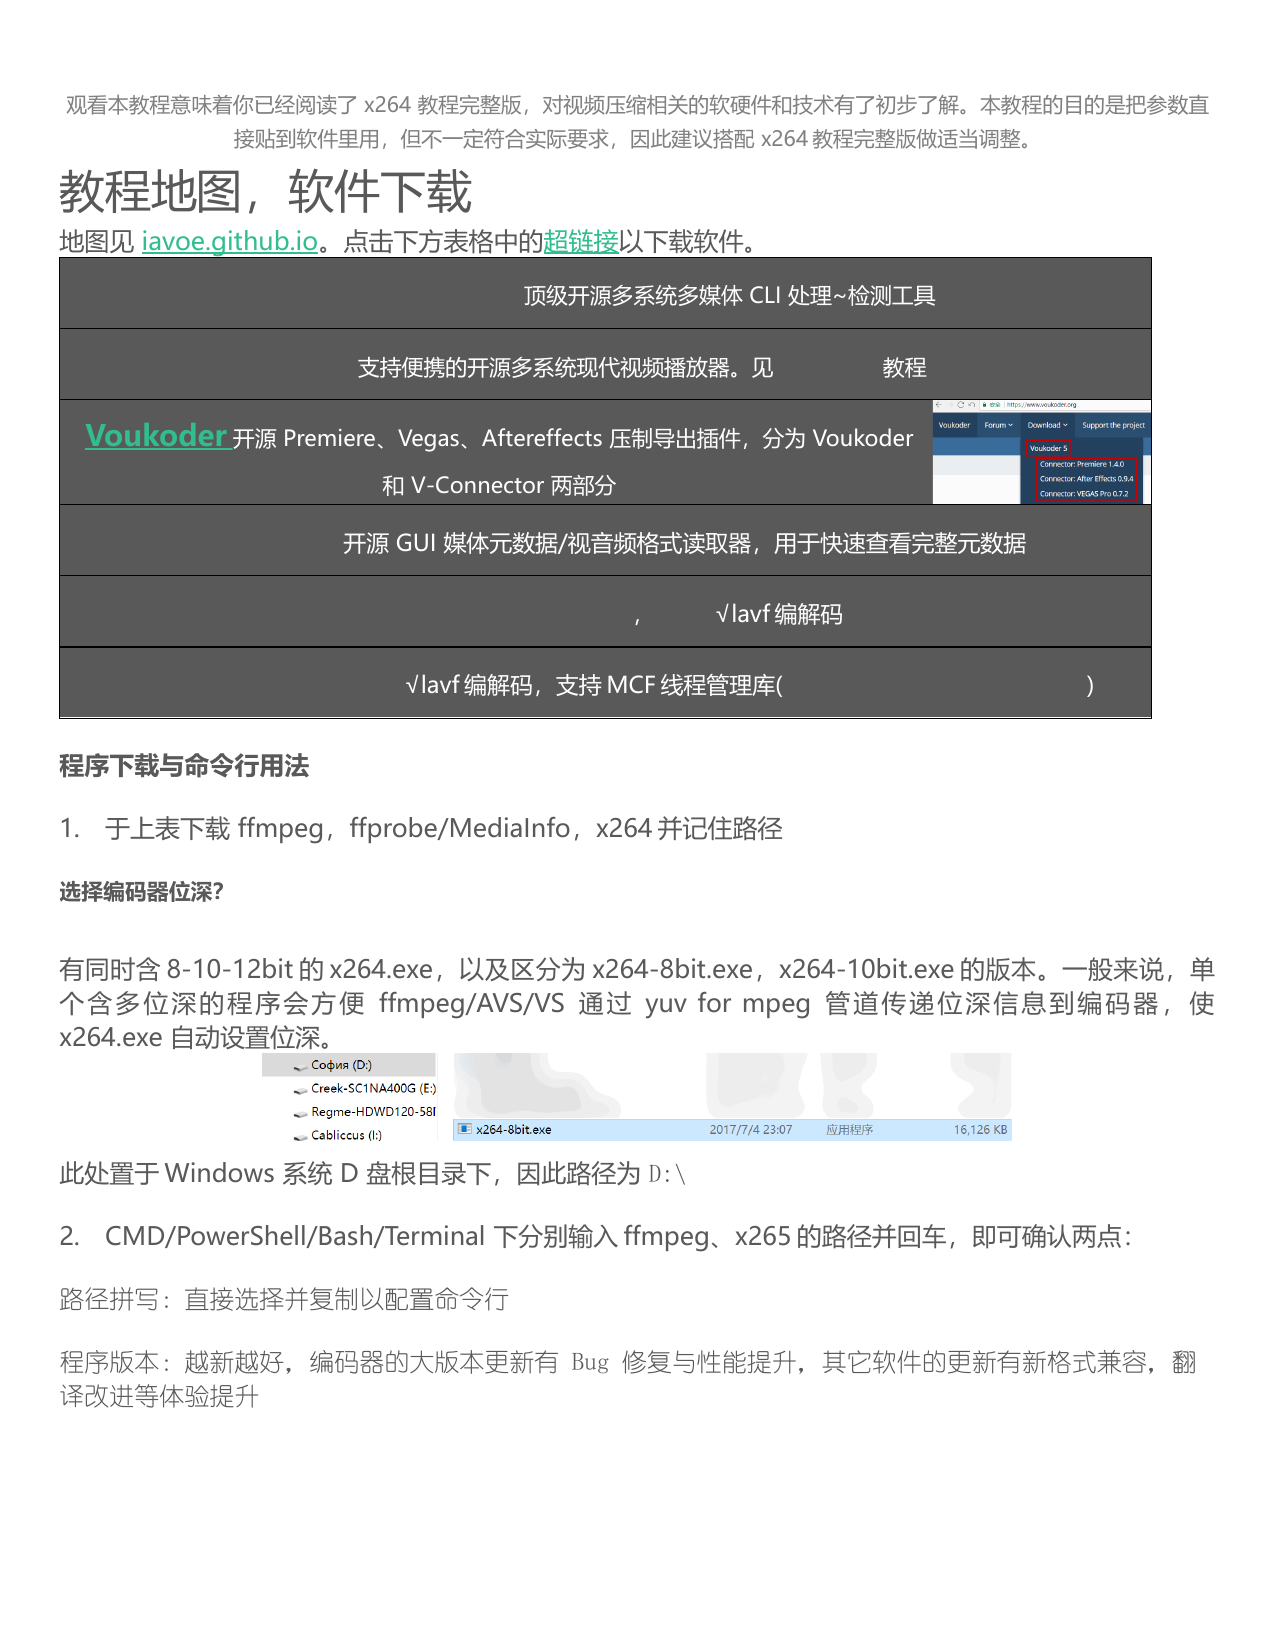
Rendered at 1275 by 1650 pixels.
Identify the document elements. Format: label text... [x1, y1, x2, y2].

text 路径拼写：直接选择并复制以配置命令行 [59, 1281, 1216, 1315]
list CMD/PowerShell/Bash/Terminal 下分别输入ffmpeg、x265的路径并回车，即可确认两点： [59, 1218, 1216, 1252]
list 于上表下载 ffmpeg，ffprobe/MediaInfo，x264并记住路径 [59, 811, 1216, 845]
text 此处置于Windows 系统 D 盘根目录下，因此路径为 D:\ [59, 1155, 1216, 1189]
text 观看本教程意味着你已经阅读了 x264 教程完整版，对视频压缩相关的软硬件和技术有了初步了解。本教程的目的是把参数直接贴到软件里用，但不一定符合实际要求，因此建议搭配 x264教程完整版做适当调整。 [59, 87, 1216, 155]
text 有同时含8-10-12bit的x264.exe，以及区分为x264-8bit.exe，x264-10bit.exe的版本。一般来说，单个含多位深的程序会方便 ffmpeg/AVS/VS 通过 yuv for mpeg 管道传递位深信息到编码器，使 x264.exe 自动设置位深。 [59, 951, 1216, 1053]
subtitle 程序下载与命令行用法 [59, 748, 1216, 782]
text 地图见 iavoe.github.io。点击下方表格中的超链接以下载软件。 [59, 223, 1216, 257]
table_cell mpv 支持便携的开源多系统现代视频播放器。见安装与配置教程 [60, 329, 1151, 399]
subtitle 选择编码器位深？ [59, 874, 1216, 908]
table_header ffmpeg~ffprobe 顶级开源多系统多媒体 CLI 处理~检测工具 [60, 258, 1151, 328]
table_cell MediaInfo 开源 GUI 媒体元数据/视音频格式读取器，用于快速查看完整元数据 [60, 505, 1151, 575]
subtitle 教程地图，软件下载 [59, 155, 1216, 223]
text 程序版本：越新越好，编码器的大版本更新有 Bug 修复与性能提升，其它软件的更新有新格式兼容，翻译改进等体验提升 [59, 1344, 1216, 1412]
table_cell x264 tMod by jspdr√lavf编解码，支持MCF线程管理库(比posix和win32性能更好) [60, 648, 1151, 717]
table_cell Voukoder开源 Premiere、Vegas、Aftereffects 压制导出插件，分为 Voukoder 和 V-Connector 两部分 [60, 400, 932, 504]
table_cell X2x264 by Patman, LigH√lavf编解码 [60, 576, 1151, 646]
picture [261, 1053, 1014, 1141]
picture [932, 400, 1151, 504]
